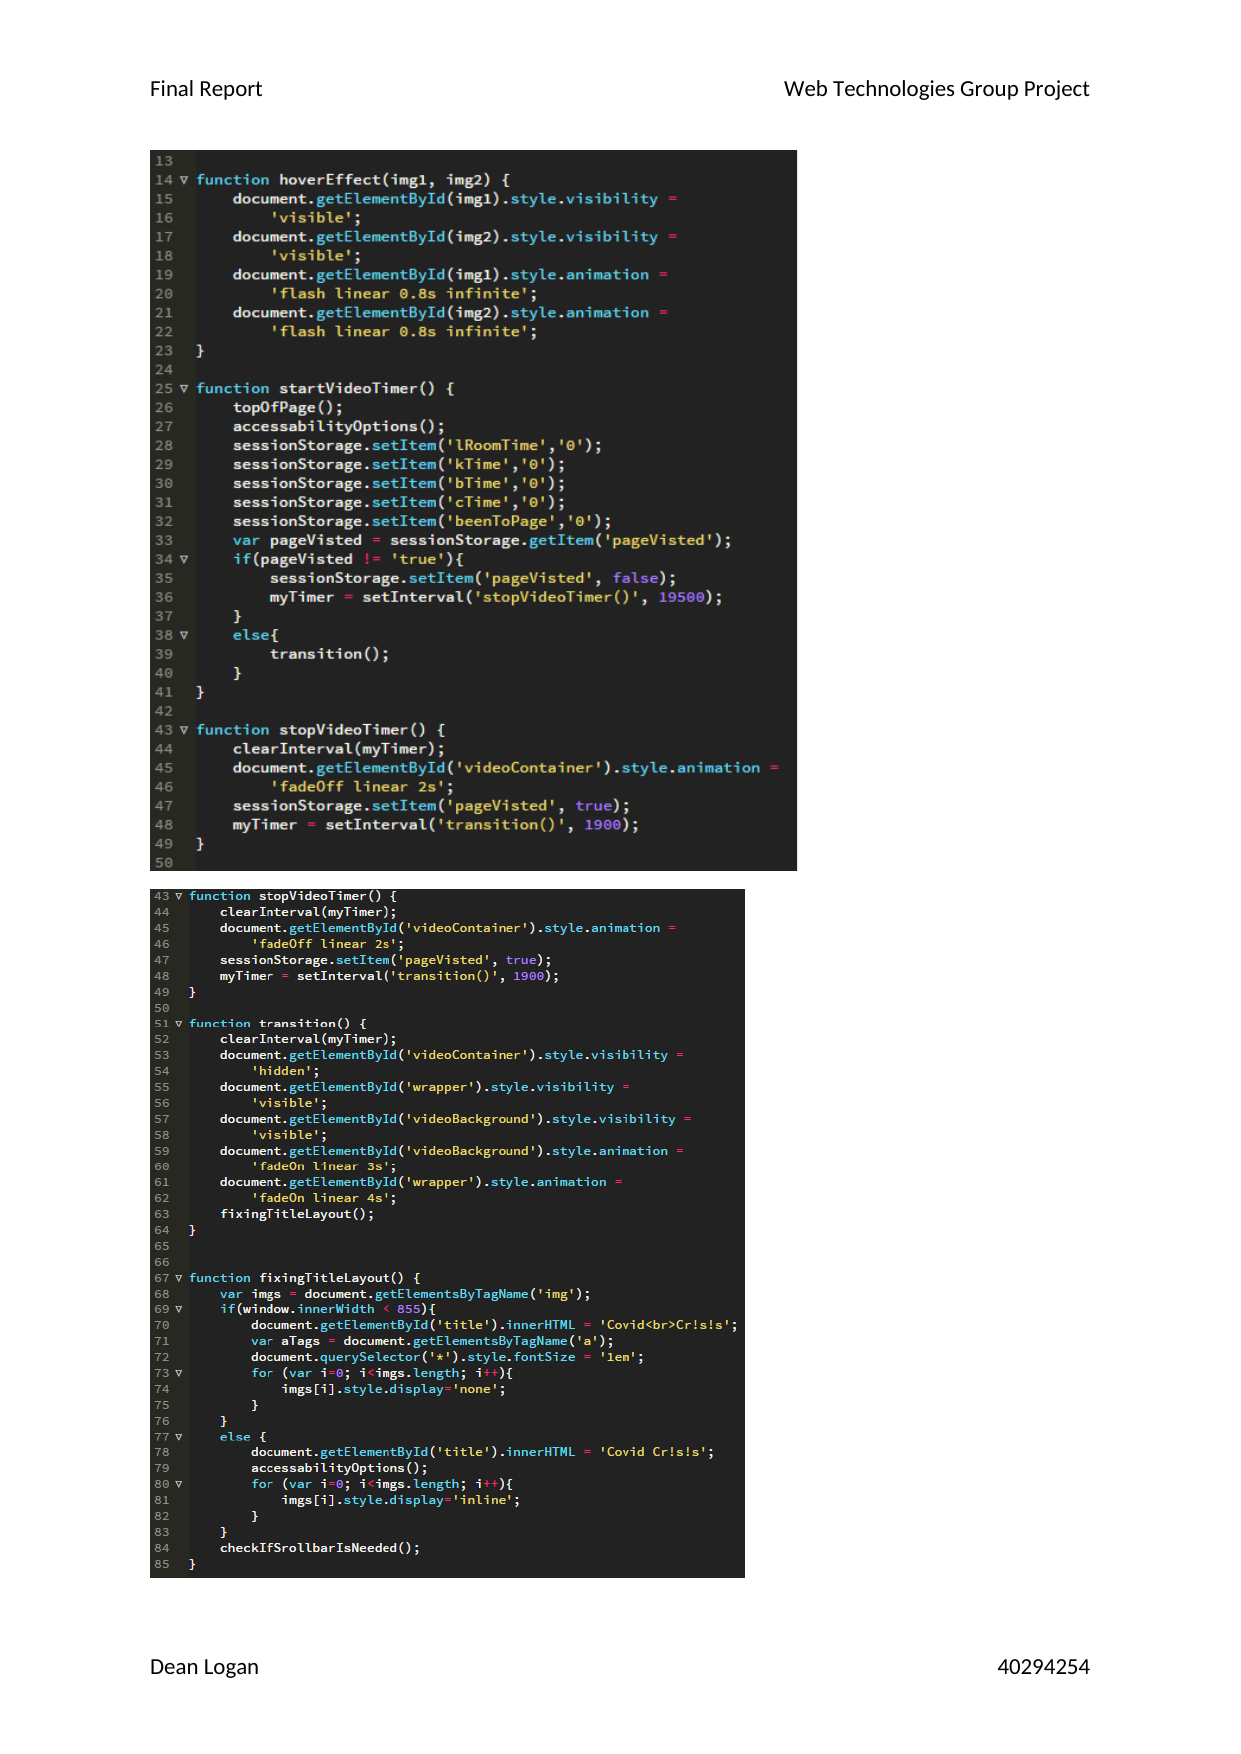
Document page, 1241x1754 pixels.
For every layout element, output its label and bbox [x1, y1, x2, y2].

picture [150, 889, 745, 1578]
picture [150, 150, 798, 871]
